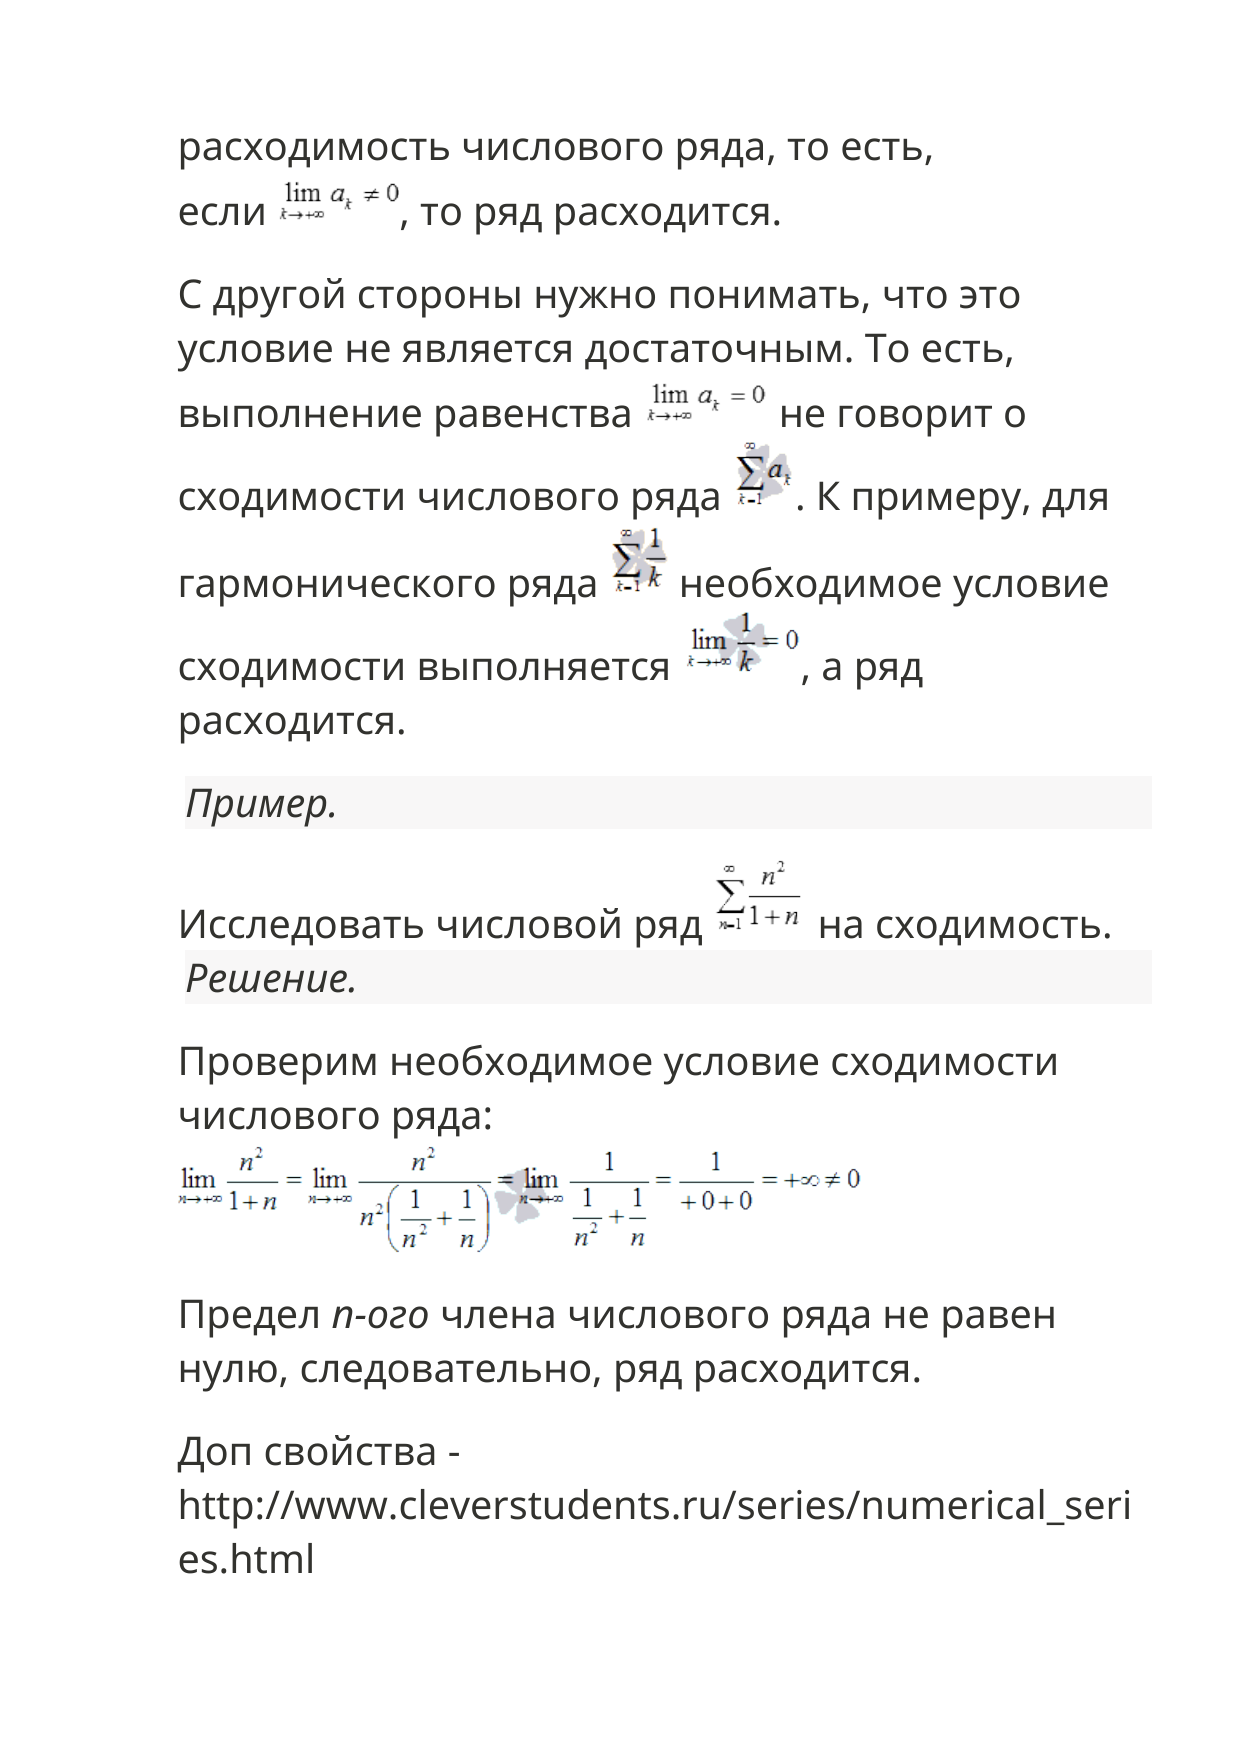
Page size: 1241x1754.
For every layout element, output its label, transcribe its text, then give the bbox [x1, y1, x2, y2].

picture [732, 438, 795, 511]
picture [177, 1141, 864, 1257]
picture [681, 608, 801, 681]
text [177, 118, 1152, 237]
text Предел n-ого члена числового ряда не равен нулю, следовательно, ряд расходится. [177, 1286, 1152, 1394]
picture [643, 373, 769, 427]
text Доп свойства - http://www.cleverstudents.ru/series/numerical_series.html [177, 1423, 1152, 1585]
text Исследовать числовой ряд на сходимость. [177, 859, 1152, 950]
picture [713, 858, 807, 939]
text С другой стороны нужно понимать, что это условие не является достаточным. То есть, выполнение равенства не говорит о сходимости числового ряда . К примеру, для гармонического ряда необходимое условие сходимости выполняется , а ряд расходится. [177, 266, 1152, 746]
picture [608, 522, 669, 598]
picture [277, 172, 399, 226]
title Решение. [185, 950, 1152, 1004]
title Пример. [185, 776, 1152, 829]
